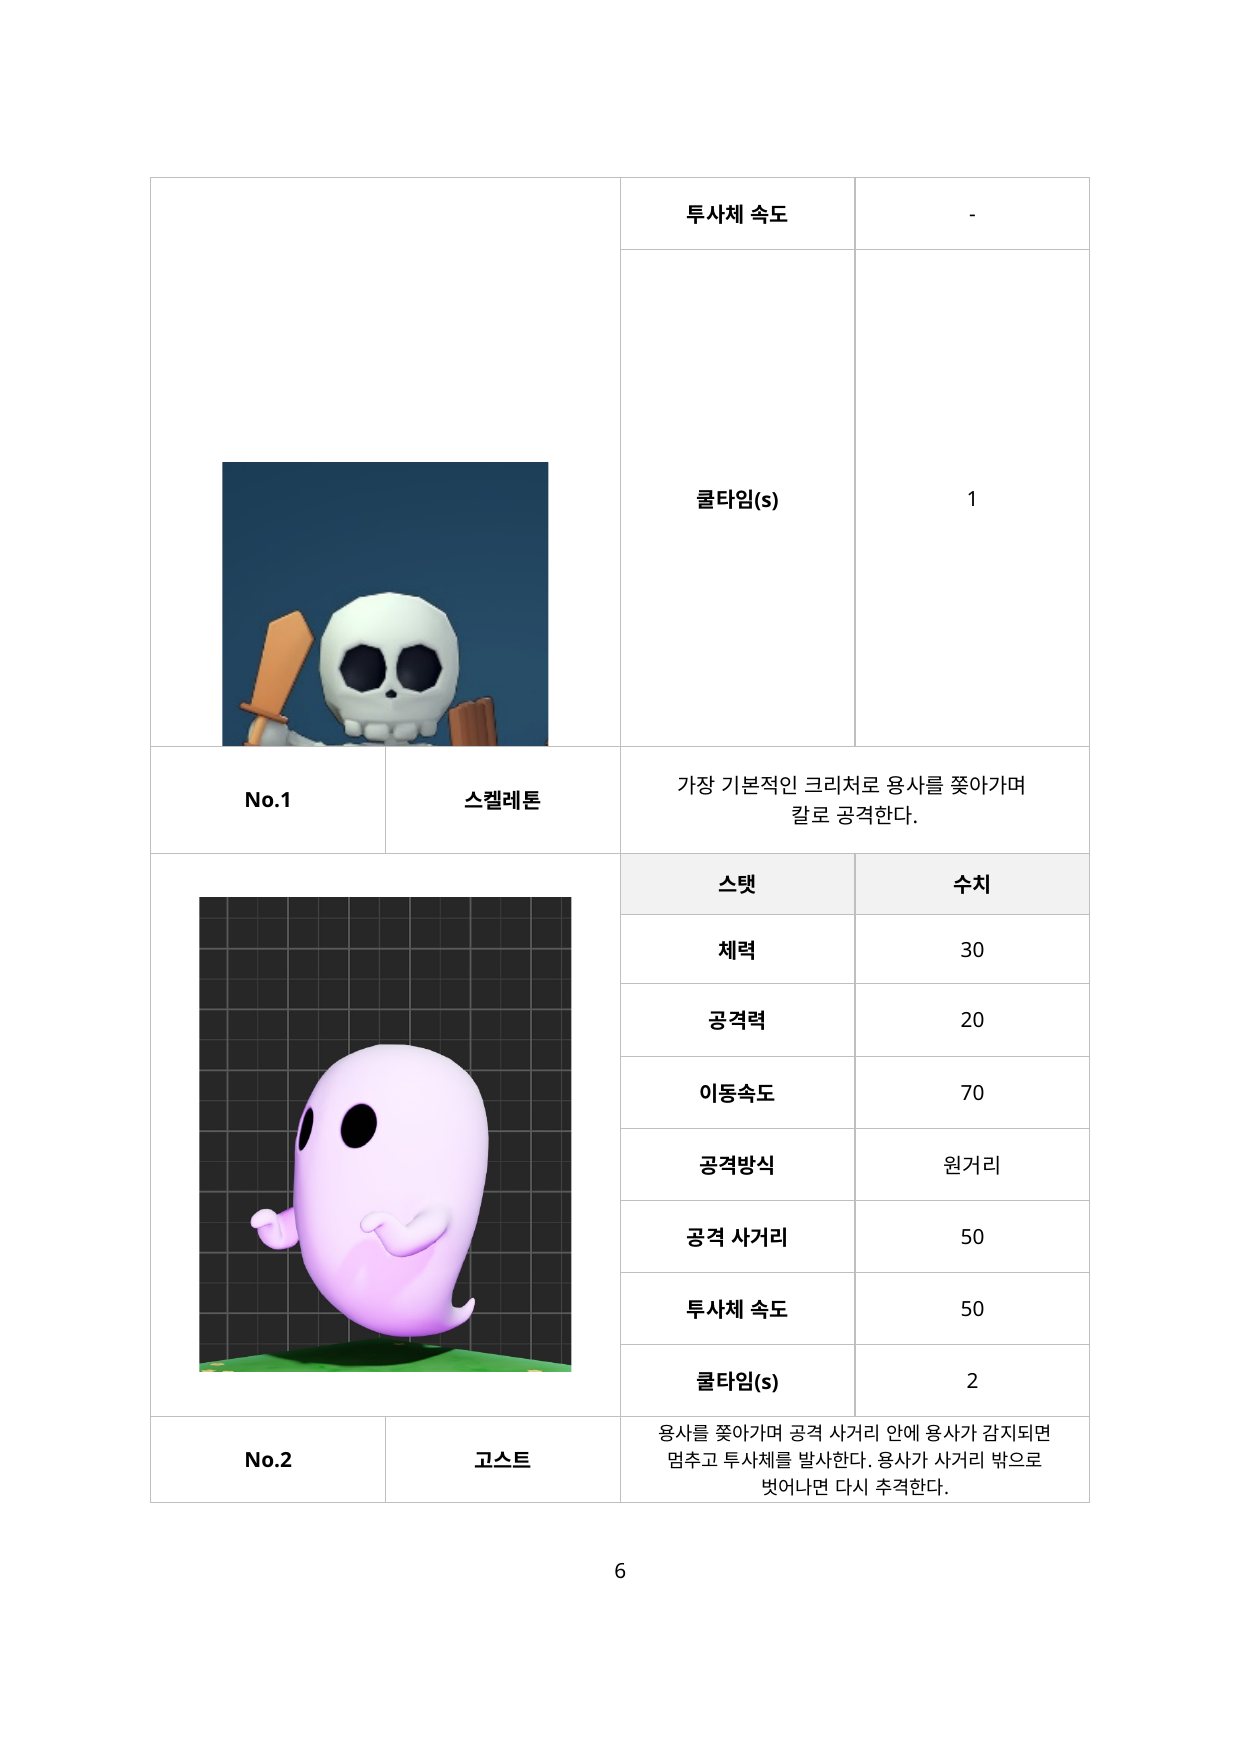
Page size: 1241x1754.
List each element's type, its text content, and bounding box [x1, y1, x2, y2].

table_cell 공격 사거리 [621, 1201, 854, 1272]
table_cell 30 [856, 915, 1089, 983]
table_cell No.2 [151, 1417, 385, 1502]
table_cell 공격방식 [621, 1129, 854, 1200]
table_cell 2 [856, 1345, 1089, 1416]
table_cell 원거리 [856, 1129, 1089, 1200]
table_cell 20 [856, 984, 1089, 1056]
table_cell - [856, 178, 1089, 249]
table_cell 1 [856, 250, 1089, 746]
table_cell 용사를 쫒아가며 공격 사거리 안에 용사가 감지되면 멈추고 투사체를 발사한다. 용사가 사거리 밖으로 벗어나면 다시 추격한다. [621, 1417, 1089, 1502]
table_cell 50 [856, 1273, 1089, 1344]
table_cell 이동속도 [621, 1057, 854, 1128]
picture [199, 897, 572, 1372]
table_cell [151, 854, 620, 1416]
table_cell 50 [856, 1201, 1089, 1272]
table_cell 70 [856, 1057, 1089, 1128]
table_cell 쿨타임(s) [621, 250, 854, 746]
picture [222, 462, 549, 746]
table_cell 쿨타임(s) [621, 1345, 854, 1416]
table_cell 투사체 속도 [621, 178, 854, 249]
table_cell 공격력 [621, 984, 854, 1056]
table_cell 가장 기본적인 크리처로 용사를 쫒아가며 칼로 공격한다. [621, 747, 1089, 853]
table_cell 투사체 속도 [621, 1273, 854, 1344]
table_cell 수치 [856, 854, 1089, 914]
table_cell 스탯 [621, 854, 854, 914]
table_cell No.1 [151, 747, 385, 853]
table_cell 체력 [621, 915, 854, 983]
table_cell 스켈레톤 [386, 747, 620, 853]
table_cell 고스트 [386, 1417, 620, 1502]
